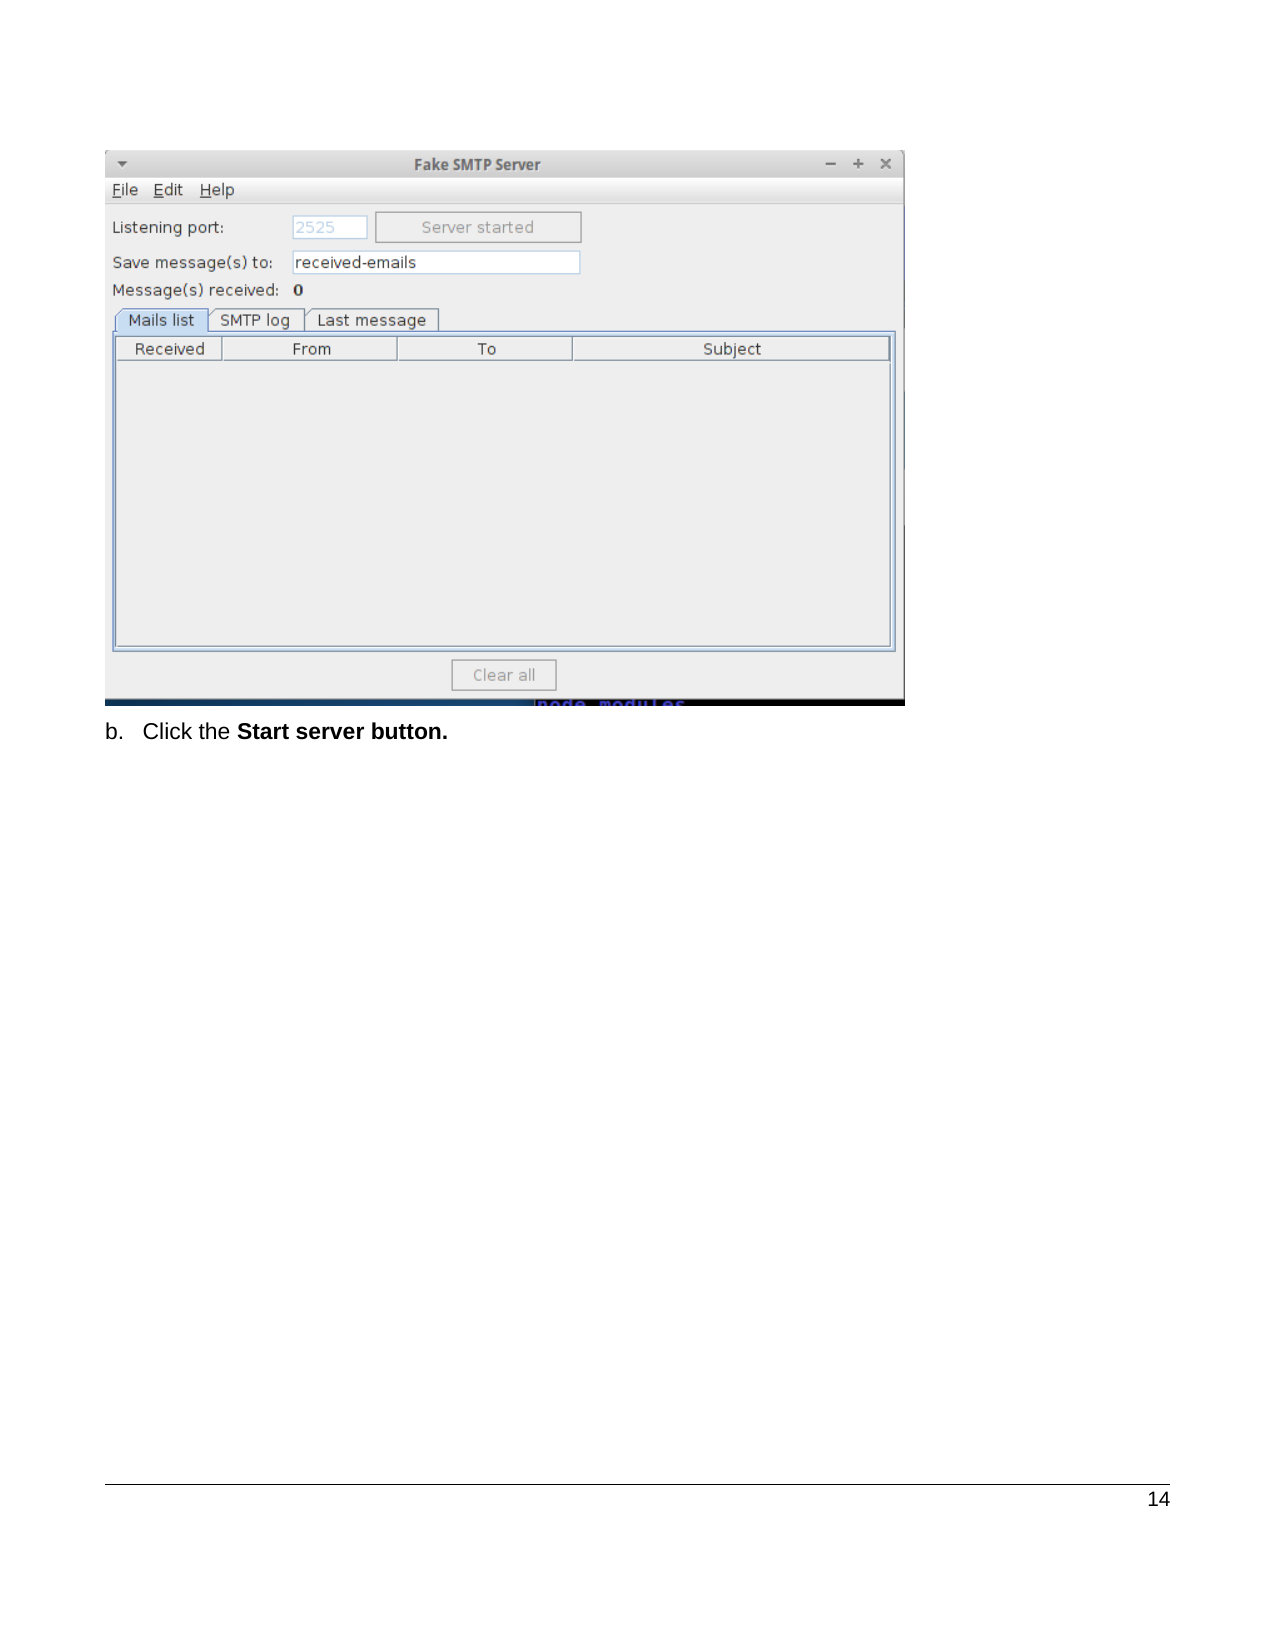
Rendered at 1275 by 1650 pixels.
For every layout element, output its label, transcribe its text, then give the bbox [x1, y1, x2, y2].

picture [105, 150, 905, 706]
list Click the Start server button. [105, 718, 1170, 744]
